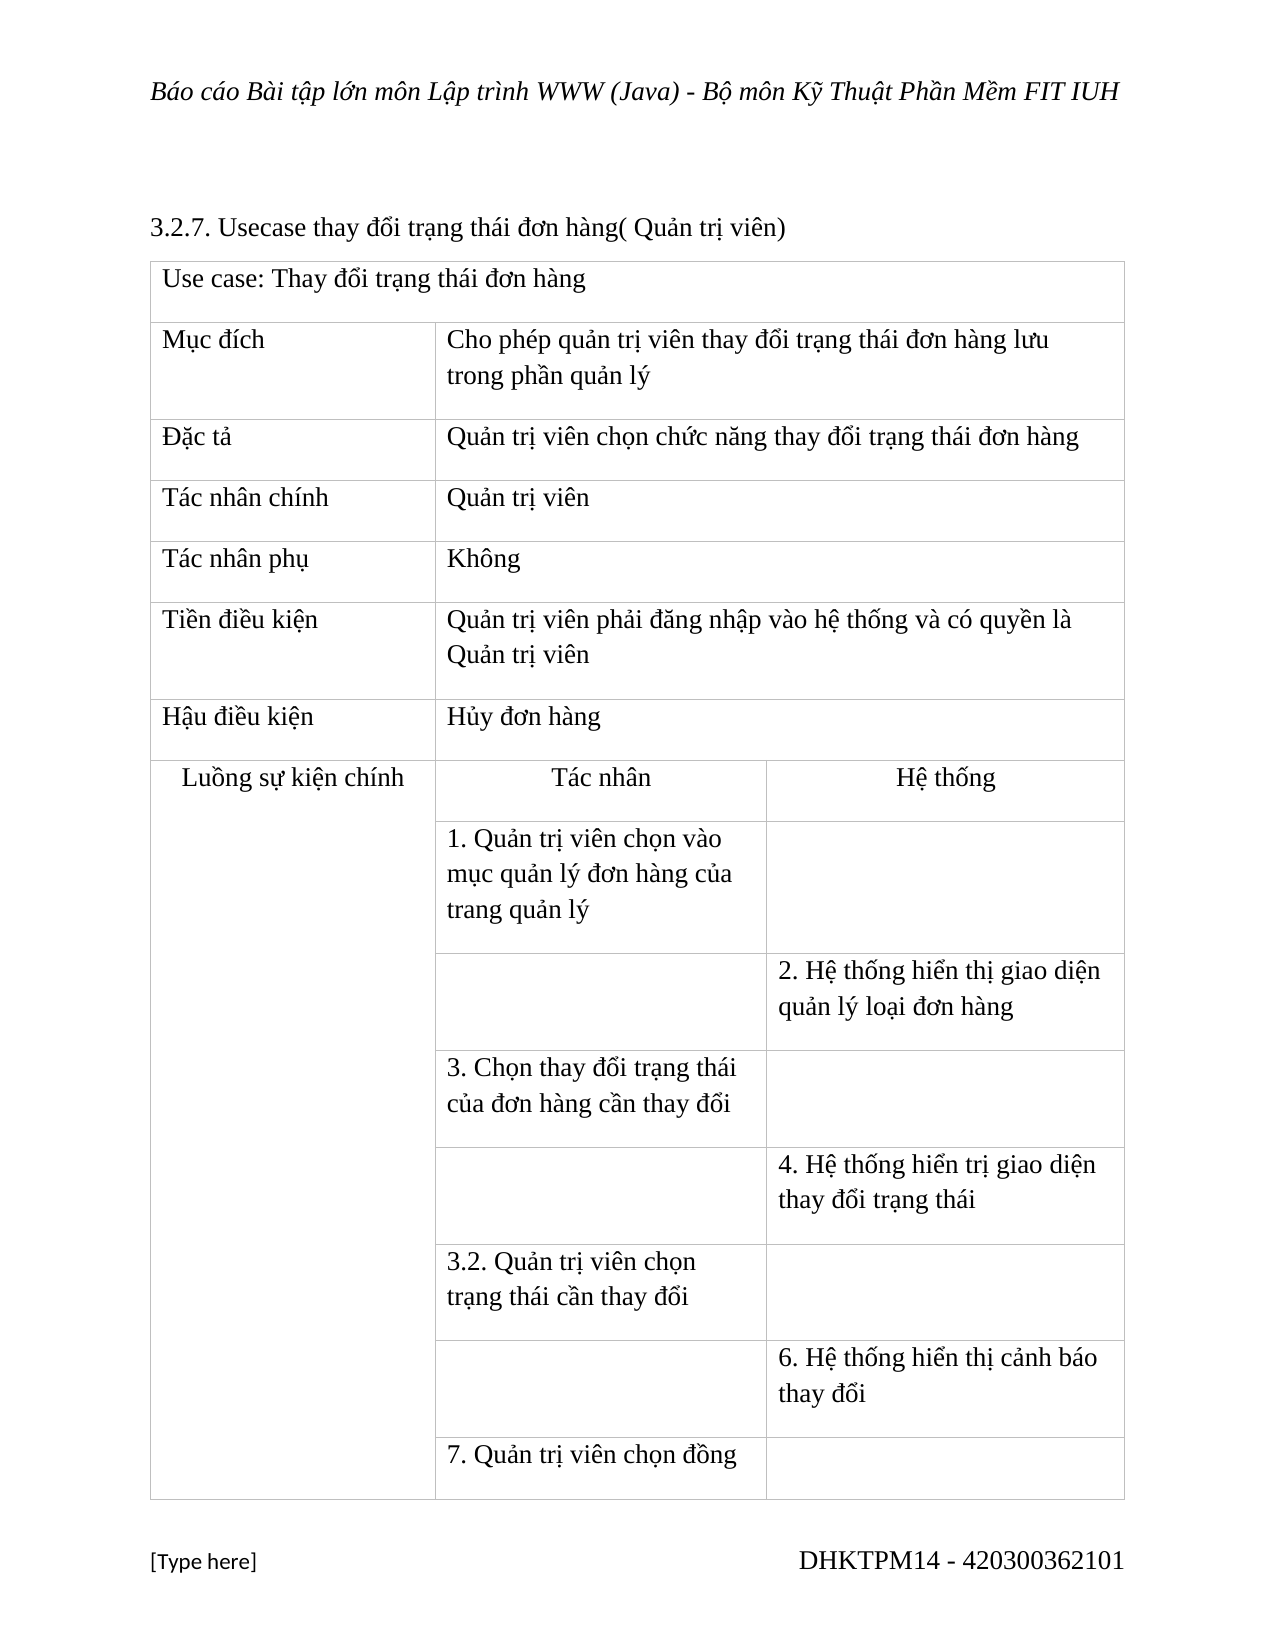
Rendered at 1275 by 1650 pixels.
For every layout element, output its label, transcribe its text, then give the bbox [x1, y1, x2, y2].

table_cell Mục đích [151, 323, 435, 419]
table_cell Cho phép quản trị viên thay đổi trạng thái đơn hàng lưu trong phần quản lý [436, 323, 1124, 419]
table_cell [436, 954, 766, 1050]
table_cell 6. Hệ thống hiển thị cảnh báo thay đổi [767, 1341, 1124, 1437]
table_cell Tác nhân chính [151, 481, 435, 541]
table_cell Quản trị viên chọn chức năng thay đổi trạng thái đơn hàng [436, 420, 1124, 480]
table_cell 3.2. Quản trị viên chọn trạng thái cần thay đổi [436, 1245, 766, 1340]
table_cell Luồng sự kiện chính [151, 761, 435, 1499]
table_cell Tác nhân [436, 761, 766, 821]
table_cell Tác nhân phụ [151, 542, 435, 602]
table_cell [767, 1438, 1124, 1499]
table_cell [436, 1438, 766, 1499]
table_cell [767, 1245, 1124, 1340]
table_cell Quản trị viên [436, 481, 1124, 541]
table_cell Quản trị viên phải đăng nhập vào hệ thống và có quyền là Quản trị viên [436, 603, 1124, 699]
table_cell [767, 1051, 1124, 1147]
table_cell Tiền điều kiện [151, 603, 435, 699]
table_cell Đặc tả [151, 420, 435, 480]
table_cell [767, 822, 1124, 953]
table_cell Không [436, 542, 1124, 602]
table_cell 3. Chọn thay đổi trạng thái của đơn hàng cần thay đổi [436, 1051, 766, 1147]
table_cell [436, 1148, 766, 1243]
table_cell 4. Hệ thống hiển trị giao diện thay đổi trạng thái [767, 1148, 1124, 1243]
table_cell Hệ thống [767, 761, 1124, 821]
table_header Use case: Thay đổi trạng thái đơn hàng [151, 262, 1124, 322]
table_cell Hậu điều kiện [151, 700, 435, 760]
table_cell Hủy đơn hàng [436, 700, 1124, 760]
table_cell 1. Quản trị viên chọn vào mục quản lý đơn hàng của trang quản lý [436, 822, 766, 953]
table_cell [436, 1341, 766, 1437]
table_cell 2. Hệ thống hiển thị giao diện quản lý loại đơn hàng [767, 954, 1124, 1050]
